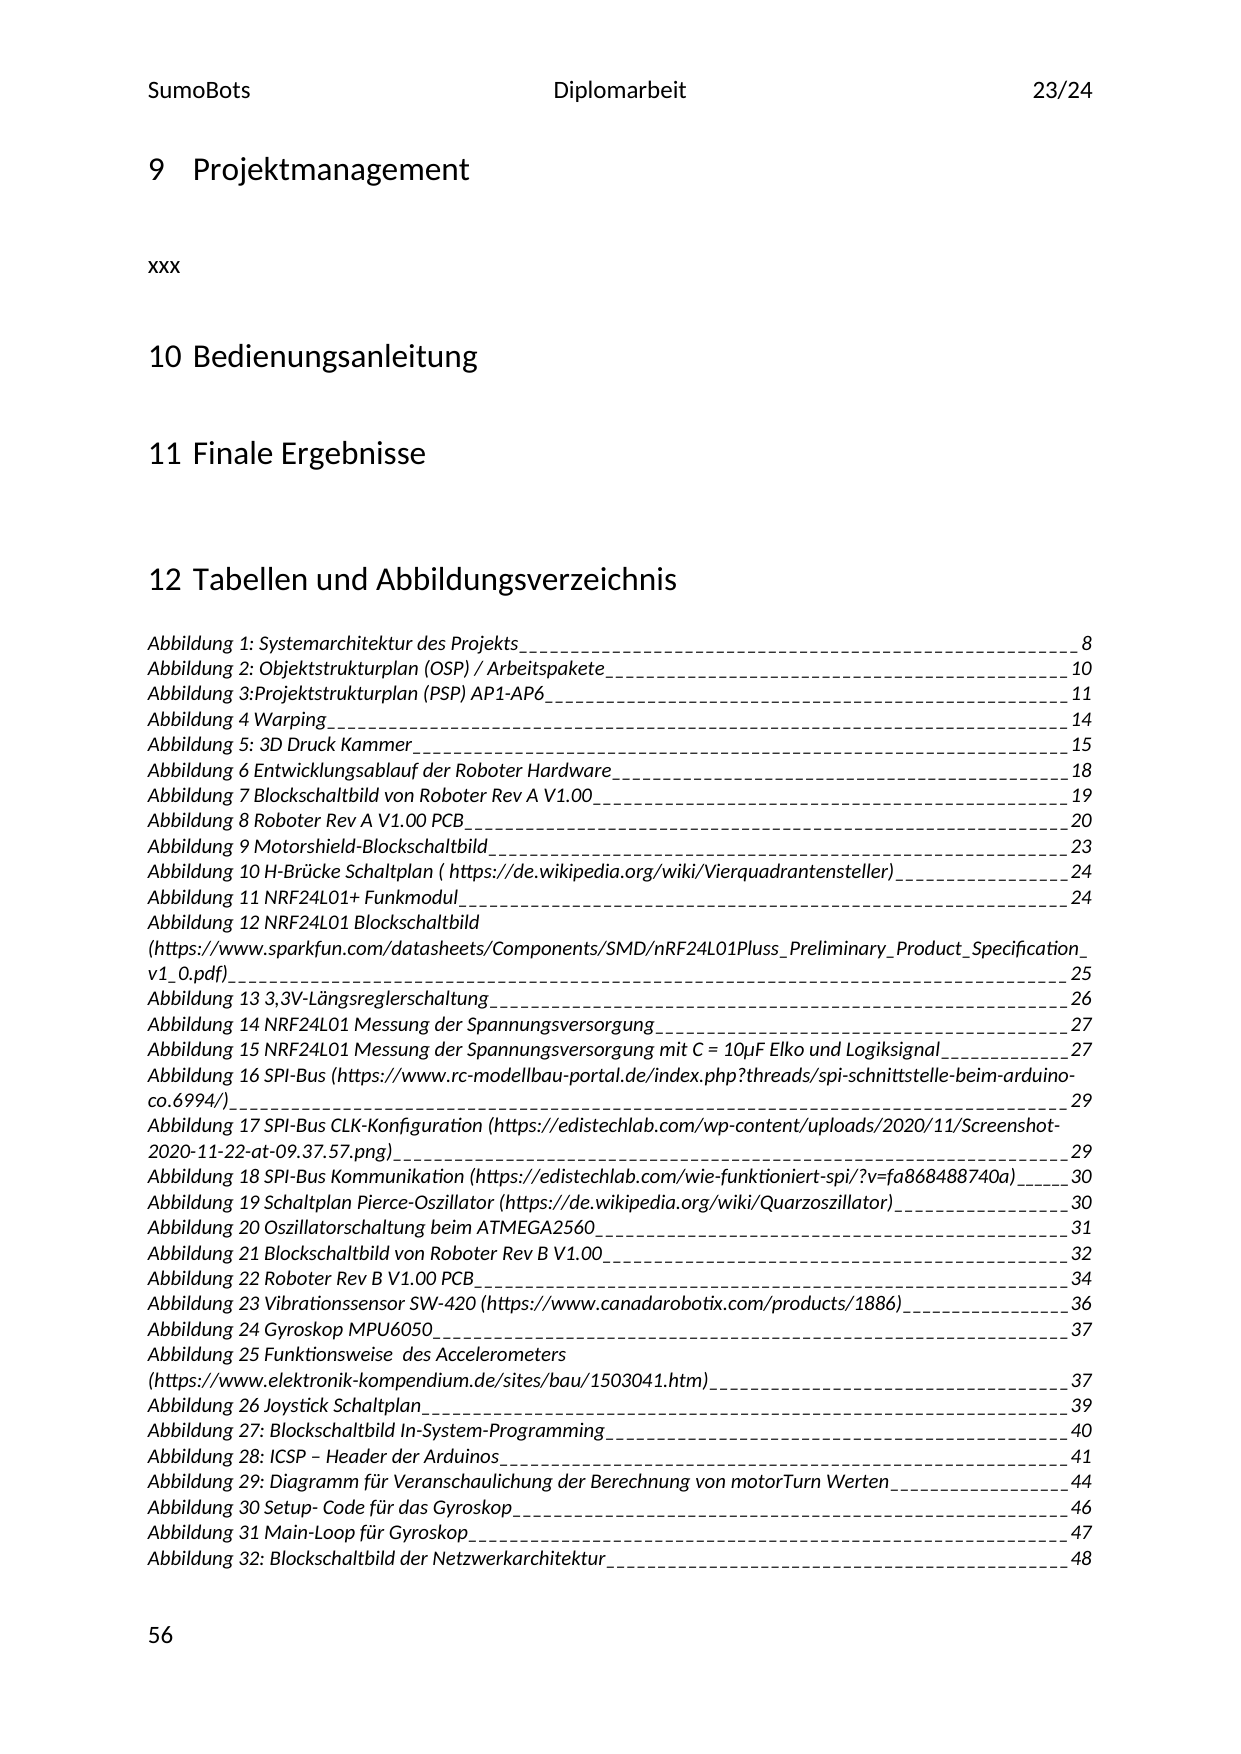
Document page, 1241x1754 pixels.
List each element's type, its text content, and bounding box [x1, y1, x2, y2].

text Abbildung 10 H-Brücke Schaltplan ( https://de.wikipedia.org/wiki/Vierquadrantensteller) 24 [148, 858, 1093, 884]
text Abbildung 24 Gyroskop MPU6050 37 [148, 1316, 1093, 1341]
text Abbildung 12 NRF24L01 Blockschaltbild (https://www.sparkfun.com/datasheets/Components/SMD/nRF24L01Pluss_Preliminary_Product_Specification_v1_0.pdf) 25 [148, 909, 1093, 986]
text Abbildung 32: Blockschaltbild der Netzwerkarchitektur 48 [148, 1545, 1093, 1570]
text Abbildung 28: ICSP – Header der Arduinos 41 [148, 1443, 1093, 1468]
text Abbildung 23 Vibrationssensor SW-420 (https://www.canadarobotix.com/products/1886) 36 [148, 1291, 1093, 1316]
text Abbildung 7 Blockschaltbild von Roboter Rev A V1.00 19 [148, 782, 1093, 808]
text Abbildung 26 Joystick Schaltplan 39 [148, 1392, 1093, 1418]
text Abbildung 4 Warping 14 [148, 706, 1093, 731]
text Abbildung 20 Oszillatorschaltung beim ATMEGA2560 31 [148, 1214, 1093, 1240]
text Abbildung 14 NRF24L01 Messung der Spannungsversorgung 27 [148, 1011, 1093, 1036]
text Abbildung 2: Objektstrukturplan (OSP) / Arbeitspakete 10 [148, 655, 1093, 681]
subtitle Tabellen und Abbildungsverzeichnis [148, 558, 1093, 599]
text Abbildung 18 SPI-Bus Kommunikation (https://edistechlab.com/wie-funktioniert-spi/?v=fa868488740a) 30 [148, 1163, 1093, 1189]
text Abbildung 13 3,3V-Längsreglerschaltung 26 [148, 986, 1093, 1011]
text Abbildung 5: 3D Druck Kammer 15 [148, 731, 1093, 757]
text Abbildung 17 SPI-Bus CLK-Konfiguration (https://edistechlab.com/wp-content/uploads/2020/11/Screenshot-2020-11-22-at-09.37.57.png) 29 [148, 1113, 1093, 1163]
text Abbildung 19 Schaltplan Pierce-Oszillator (https://de.wikipedia.org/wiki/Quarzoszillator) 30 [148, 1189, 1093, 1214]
text Abbildung 27: Blockschaltbild In-System-Programming 40 [148, 1418, 1093, 1443]
text Abbildung 8 Roboter Rev A V1.00 PCB 20 [148, 808, 1093, 833]
text Abbildung 22 Roboter Rev B V1.00 PCB 34 [148, 1265, 1093, 1291]
text Abbildung 16 SPI-Bus (https://www.rc-modellbau-portal.de/index.php?threads/spi-schnittstelle-beim-arduino-co.6994/) 29 [148, 1062, 1093, 1113]
text xxx [148, 249, 1093, 280]
subtitle Finale Ergebnisse [148, 432, 1093, 472]
text Abbildung 15 NRF24L01 Messung der Spannungsversorgung mit C = 10µF Elko und Logiksignal 27 [148, 1036, 1093, 1062]
text Abbildung 21 Blockschaltbild von Roboter Rev B V1.00 32 [148, 1240, 1093, 1265]
text Abbildung 1: Systemarchitektur des Projekts 8 [148, 630, 1093, 655]
text Abbildung 30 Setup- Code für das Gyroskop 46 [148, 1494, 1093, 1519]
subtitle Projektmanagement [148, 148, 1093, 188]
subtitle Bedienungsanleitung [148, 335, 1093, 376]
text Abbildung 25 Funktionsweise des Accelerometers (https://www.elektronik-kompendium.de/sites/bau/1503041.htm) 37 [148, 1341, 1093, 1392]
text Abbildung 9 Motorshield-Blockschaltbild 23 [148, 833, 1093, 858]
text Abbildung 6 Entwicklungsablauf der Roboter Hardware 18 [148, 757, 1093, 782]
text Abbildung 29: Diagramm für Veranschaulichung der Berechnung von motorTurn Werten 44 [148, 1468, 1093, 1494]
text Abbildung 3:Projektstrukturplan (PSP) AP1-AP6 11 [148, 681, 1093, 706]
text Abbildung 11 NRF24L01+ Funkmodul 24 [148, 884, 1093, 909]
text Abbildung 31 Main-Loop für Gyroskop 47 [148, 1519, 1093, 1545]
